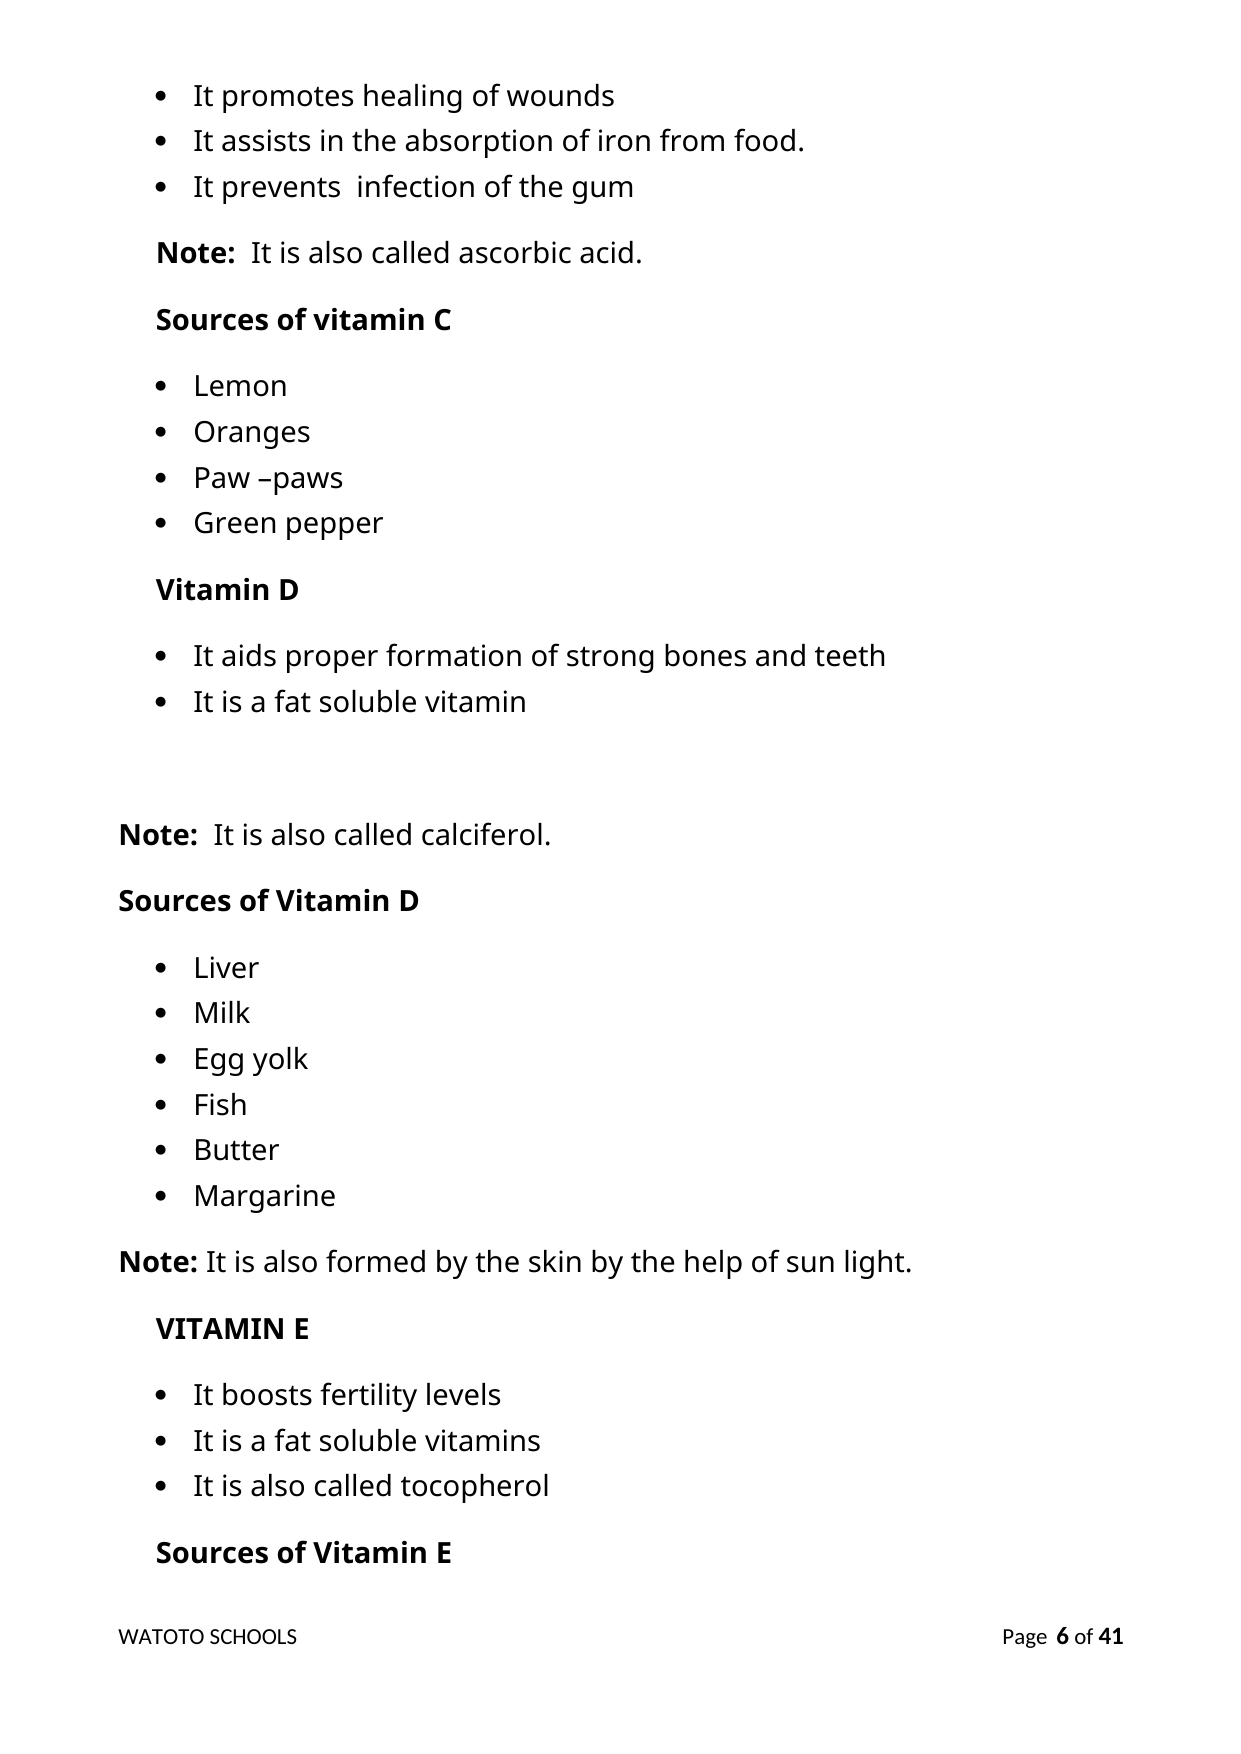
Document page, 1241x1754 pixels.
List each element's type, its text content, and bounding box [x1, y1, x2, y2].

list Oranges [156, 411, 1137, 451]
text Sources of Vitamin D [118, 880, 1137, 920]
text Note: It is also formed by the skin by the help of sun light. [118, 1241, 1137, 1281]
list It aids proper formation of strong bones and teeth [156, 635, 1137, 675]
list It prevents infection of the gum [156, 166, 1137, 206]
list It is also called tocopherol [156, 1466, 1137, 1505]
list Paw –paws [156, 457, 1137, 497]
list Egg yolk [156, 1038, 1137, 1078]
text Vitamin D [156, 569, 1137, 609]
list Margarine [156, 1175, 1137, 1215]
list Butter [156, 1129, 1137, 1169]
text Sources of vitamin C [118, 299, 1137, 339]
list Lemon [156, 366, 1137, 405]
list It is a fat soluble vitamins [156, 1420, 1137, 1460]
list It assists in the absorption of iron from food. [156, 121, 1137, 160]
list Liver [156, 947, 1137, 987]
text Sources of Vitamin E [156, 1532, 1137, 1572]
text Note: It is also called calciferol. [118, 814, 1137, 854]
list Green pepper [156, 502, 1137, 542]
list Milk [156, 992, 1137, 1032]
text Note: It is also called ascorbic acid. [156, 233, 1137, 272]
list It promotes healing of wounds [156, 75, 1137, 115]
text VITAMIN E [156, 1308, 1137, 1348]
list Fish [156, 1084, 1137, 1123]
list It is a fat soluble vitamin [156, 681, 1137, 721]
list It boosts fertility levels [156, 1374, 1137, 1414]
